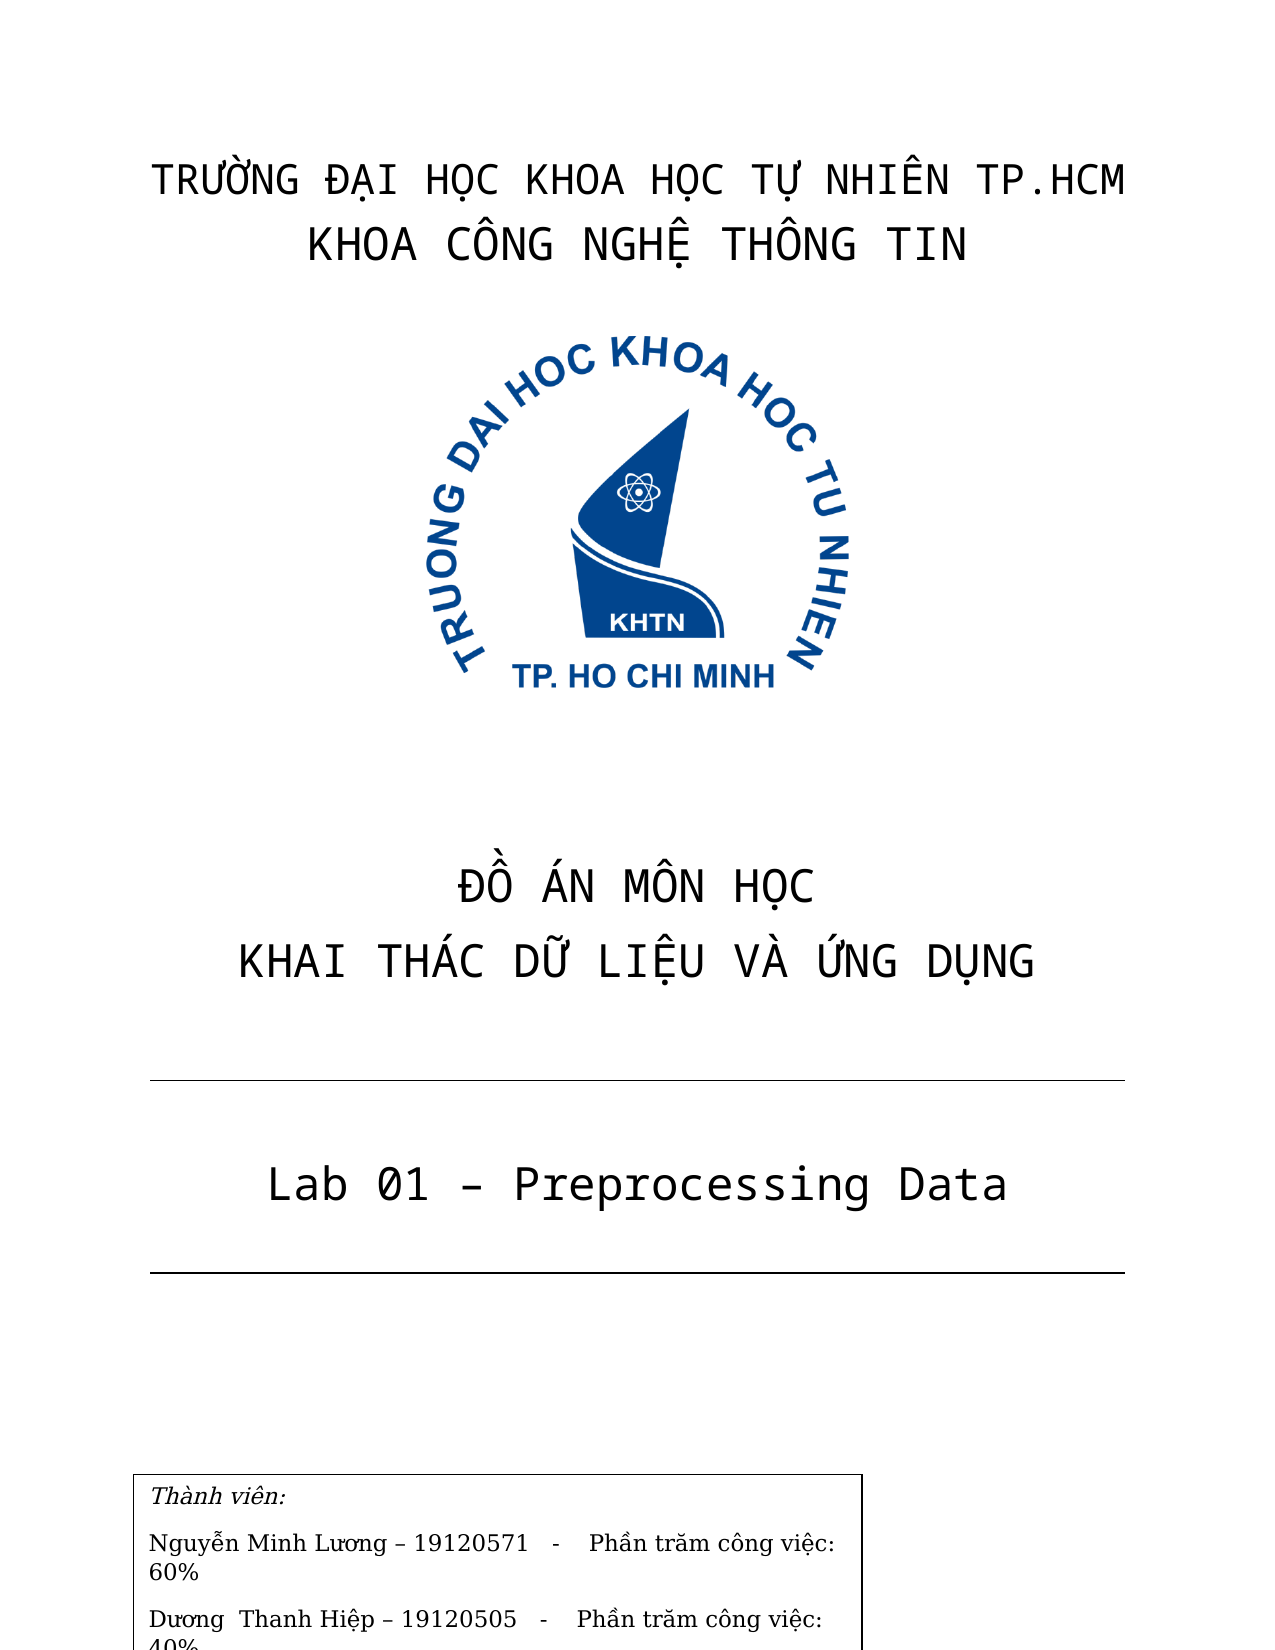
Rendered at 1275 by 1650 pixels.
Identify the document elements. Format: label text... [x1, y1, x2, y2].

text TRƯỜNG ĐẠI HỌC KHOA HỌC TỰ NHIÊN TP.HCM [150, 150, 1125, 207]
text KHOA CÔNG NGHỆ THÔNG TIN [150, 211, 1125, 274]
text Lab 01 – Preprocessing Data [150, 1152, 1125, 1214]
picture [426, 336, 849, 688]
text KHAI THÁC DỮ LIỆU VÀ ỨNG DỤNG [150, 928, 1125, 990]
text ĐỒ ÁN MÔN HỌC [150, 853, 1125, 916]
